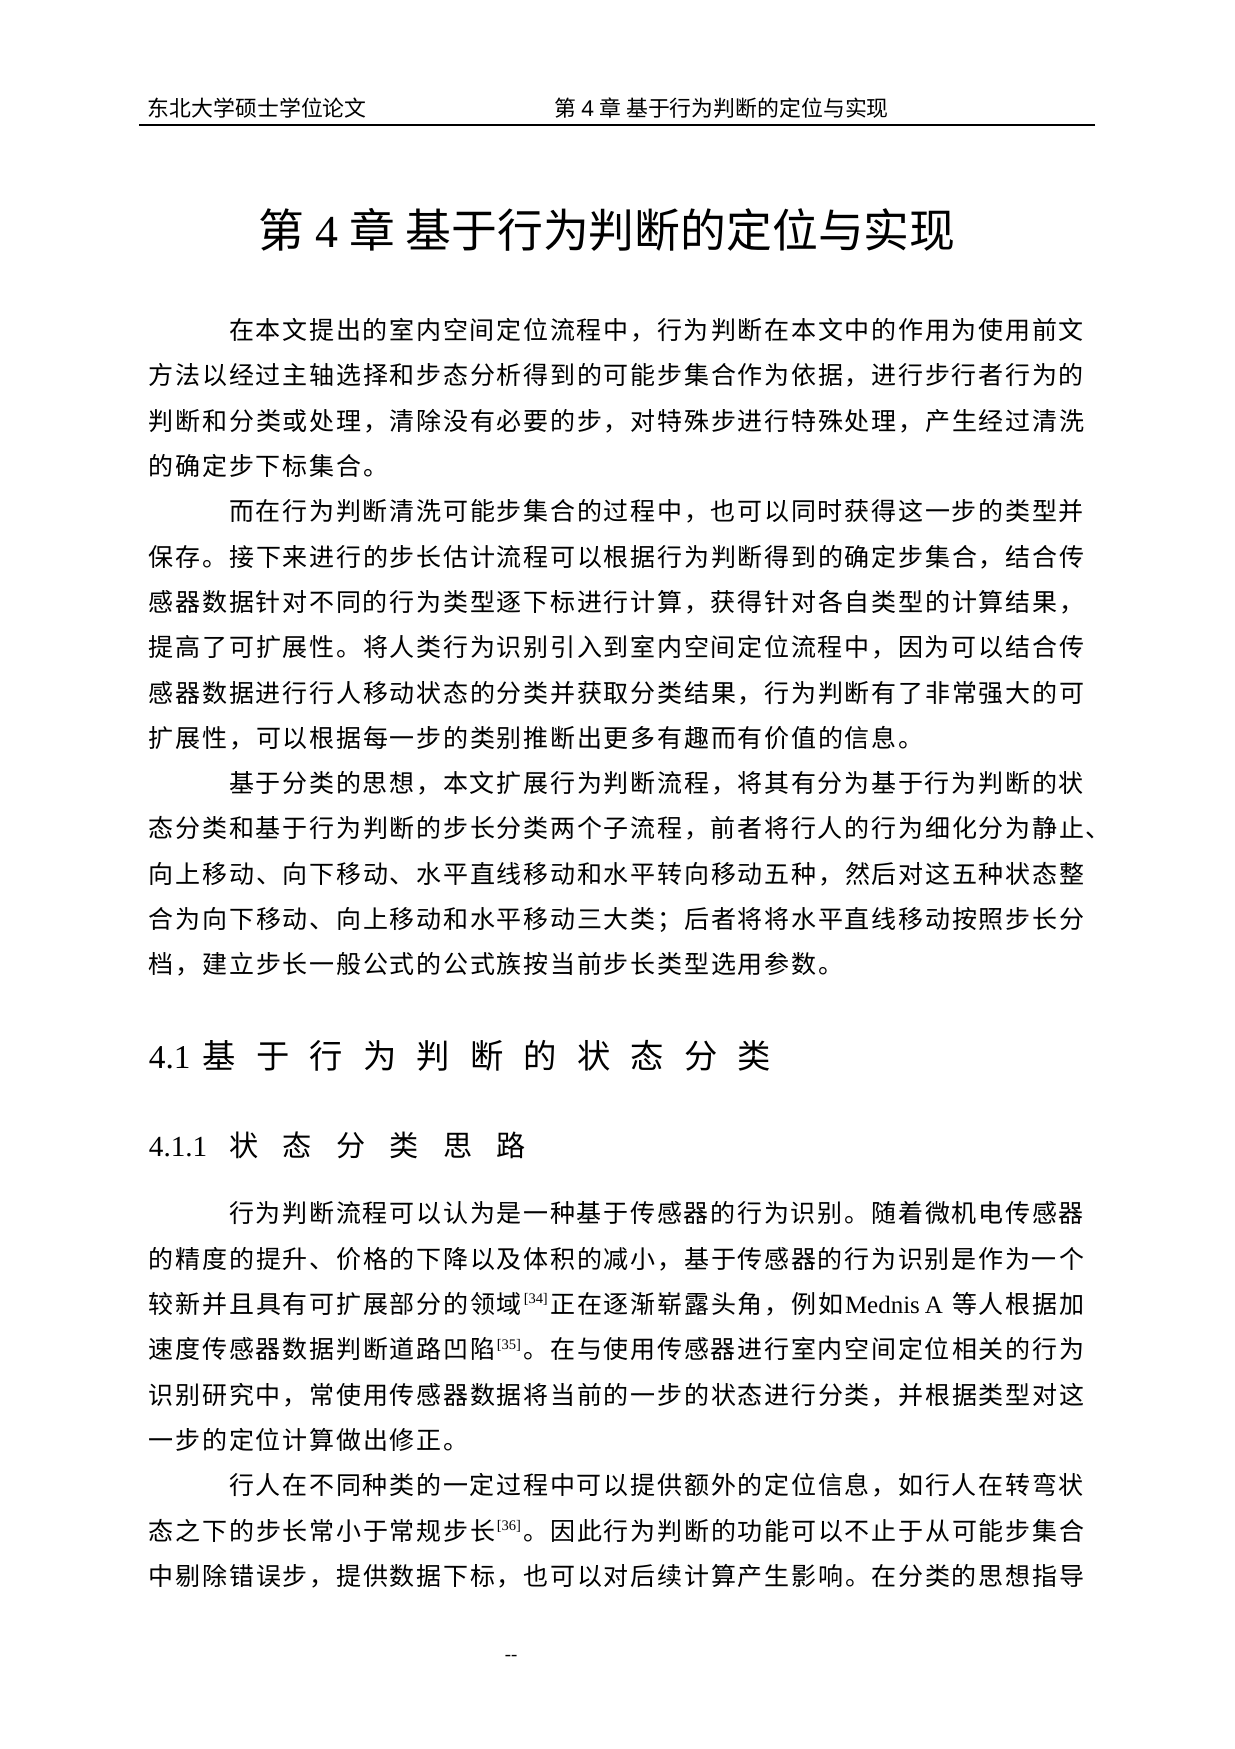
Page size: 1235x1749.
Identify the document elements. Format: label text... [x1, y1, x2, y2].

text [149, 1461, 1086, 1597]
subtitle 基于行为判断的状态分类 [149, 1008, 1086, 1099]
text 在本文提出的室内空间定位流程中，行为判断在本文中的作用为使用前文方法以经过主轴选择和步态分析得到的可能步集合作为依据，进行步行者行为的判断和分类或处理，清除没有必要的步，对特殊步进行特殊处理，产生经过清洗的确定步下标集合。 [149, 306, 1086, 487]
text 行为判断流程可以认为是一种基于传感器的行为识别。随着微机电传感器的精度的提升、价格的下降以及体积的减小，基于传感器的行为识别是作为一个较新并且具有可扩展部分的领域[34]正在逐渐崭露头角，例如Mednis A等人根据加速度传感器数据判断道路凹陷[35]。在与使用传感器进行室内空间定位相关的行为识别研究中，常使用传感器数据将当前的一步的状态进行分类，并根据类型对这一步的定位计算做出修正。 [149, 1189, 1086, 1461]
subtitle 基于行为判断的定位与实现 [202, 194, 1086, 261]
text 基于分类的思想，本文扩展行为判断流程，将其有分为基于行为判断的状态分类和基于行为判断的步长分类两个子流程，前者将行人的行为细化分为静止、向上移动、向下移动、水平直线移动和水平转向移动五种，然后对这五种状态整合为向下移动、向上移动和水平移动三大类；后者将将水平直线移动按照步长分档，建立步长一般公式的公式族按当前步长类型选用参数。 [149, 759, 1086, 986]
subtitle 状态分类思路 [143, 1122, 1086, 1167]
text 而在行为判断清洗可能步集合的过程中，也可以同时获得这一步的类型并保存。接下来进行的步长估计流程可以根据行为判断得到的确定步集合，结合传感器数据针对不同的行为类型逐下标进行计算，获得针对各自类型的计算结果，提高了可扩展性。将人类行为识别引入到室内空间定位流程中，因为可以结合传感器数据进行行人移动状态的分类并获取分类结果，行为判断有了非常强大的可扩展性，可以根据每一步的类别推断出更多有趣而有价值的信息。 [149, 487, 1086, 759]
